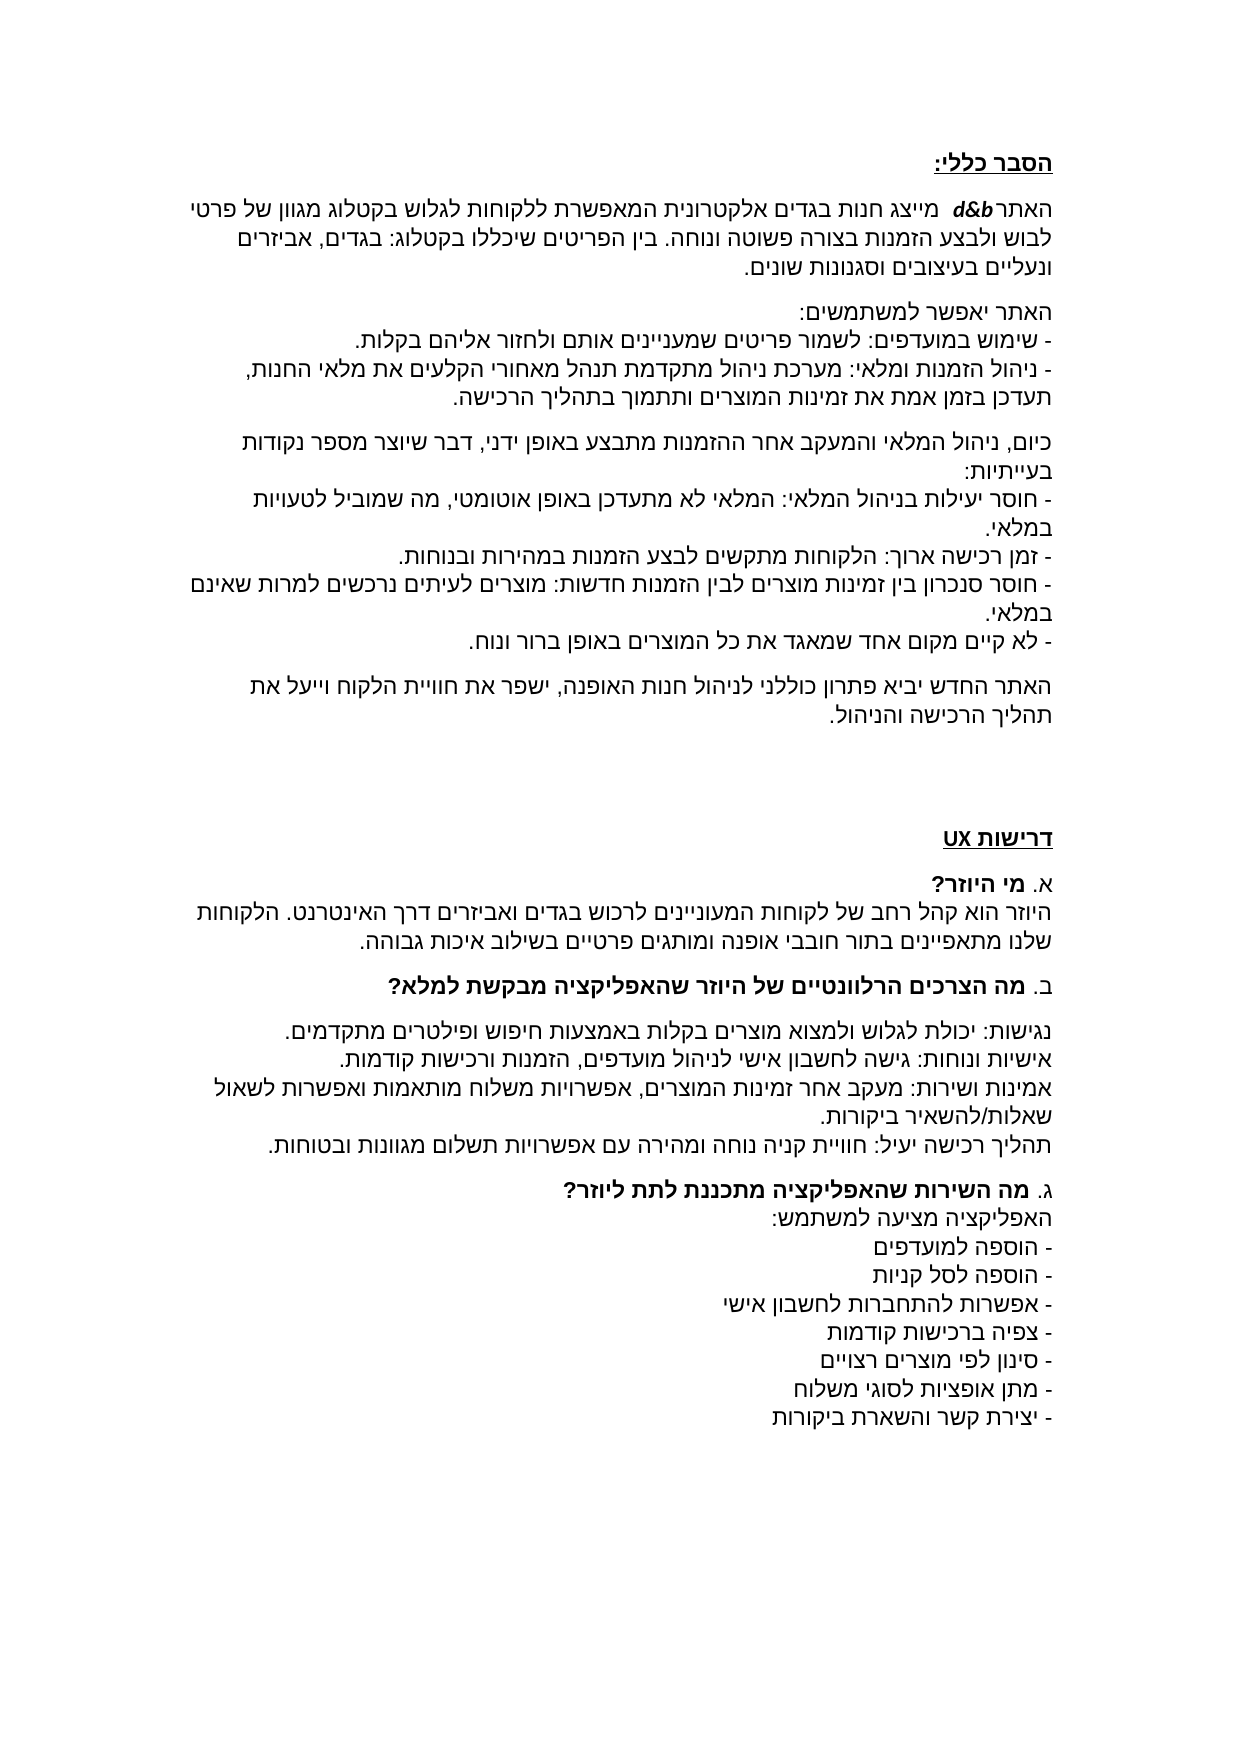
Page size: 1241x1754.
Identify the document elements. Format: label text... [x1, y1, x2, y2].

text א. מי היוזר? היוזר הוא קהל רחב של לקוחות המעוניינים לרכוש בגדים ואביזרים דרך האינטרנט. הלקוחות שלנו מתאפיינים בתור חובבי אופנה ומותגים פרטיים בשילוב איכות גבוהה. [187, 871, 1053, 954]
text דרישות UX [187, 824, 1053, 852]
text ג. מה השירות שהאפליקציה מתכננת לתת ליוזר? האפליקציה מציעה למשתמש: - הוספה למועדפים - הוספה לסל קניות - אפשרות להתחברות לחשבון אישי - צפיה ברכישות קודמות - סינון לפי מוצרים רצויים - מתן אופציות לסוגי משלוח - יצירת קשר והשארת ביקורות [187, 1177, 1053, 1461]
text האתר החדש יביא פתרון כוללני לניהול חנות האופנה, ישפר את חוויית הלקוח וייעל את תהליך הרכישה והניהול. [187, 673, 1053, 758]
text ב. מה הצרכים הרלוונטיים של היוזר שהאפליקציה מבקשת למלא? [187, 973, 1053, 999]
text האתרd&b מייצג חנות בגדים אלקטרונית המאפשרת ללקוחות לגלוש בקטלוג מגוון של פרטי לבוש ולבצע הזמנות בצורה פשוטה ונוחה. בין הפריטים שיכללו בקטלוג: בגדים, אביזרים ונעליים בעיצובים וסגנונות שונים. [187, 195, 1053, 280]
text הסבר כללי: [187, 150, 1053, 176]
text נגישות: יכולת לגלוש ולמצוא מוצרים בקלות באמצעות חיפוש ופילטרים מתקדמים. אישיות ונוחות: גישה לחשבון אישי לניהול מועדפים, הזמנות ורכישות קודמות. אמינות ושירות: מעקב אחר זמינות המוצרים, אפשרויות משלוח מותאמות ואפשרות לשאול שאלות/להשאיר ביקורות. תהליך רכישה יעיל: חוויית קניה נוחה ומהירה עם אפשרויות תשלום מגוונות ובטוחות. [187, 1018, 1053, 1158]
text כיום, ניהול המלאי והמעקב אחר ההזמנות מתבצע באופן ידני, דבר שיוצר מספר נקודות בעייתיות: - חוסר יעילות בניהול המלאי: המלאי לא מתעדכן באופן אוטומטי, מה שמוביל לטעויות במלאי. - זמן רכישה ארוך: הלקוחות מתקשים לבצע הזמנות במהירות ובנוחות. - חוסר סנכרון בין זמינות מוצרים לבין הזמנות חדשות: מוצרים לעיתים נרכשים למרות שאינם במלאי. - לא קיים מקום אחד שמאגד את כל המוצרים באופן ברור ונוח. [187, 429, 1053, 654]
text האתר יאפשר למשתמשים: - שימוש במועדפים: לשמור פריטים שמעניינים אותם ולחזור אליהם בקלות. - ניהול הזמנות ומלאי: מערכת ניהול מתקדמת תנהל מאחורי הקלעים את מלאי החנות, תעדכן בזמן אמת את זמינות המוצרים ותתמוך בתהליך הרכישה. [187, 299, 1053, 410]
